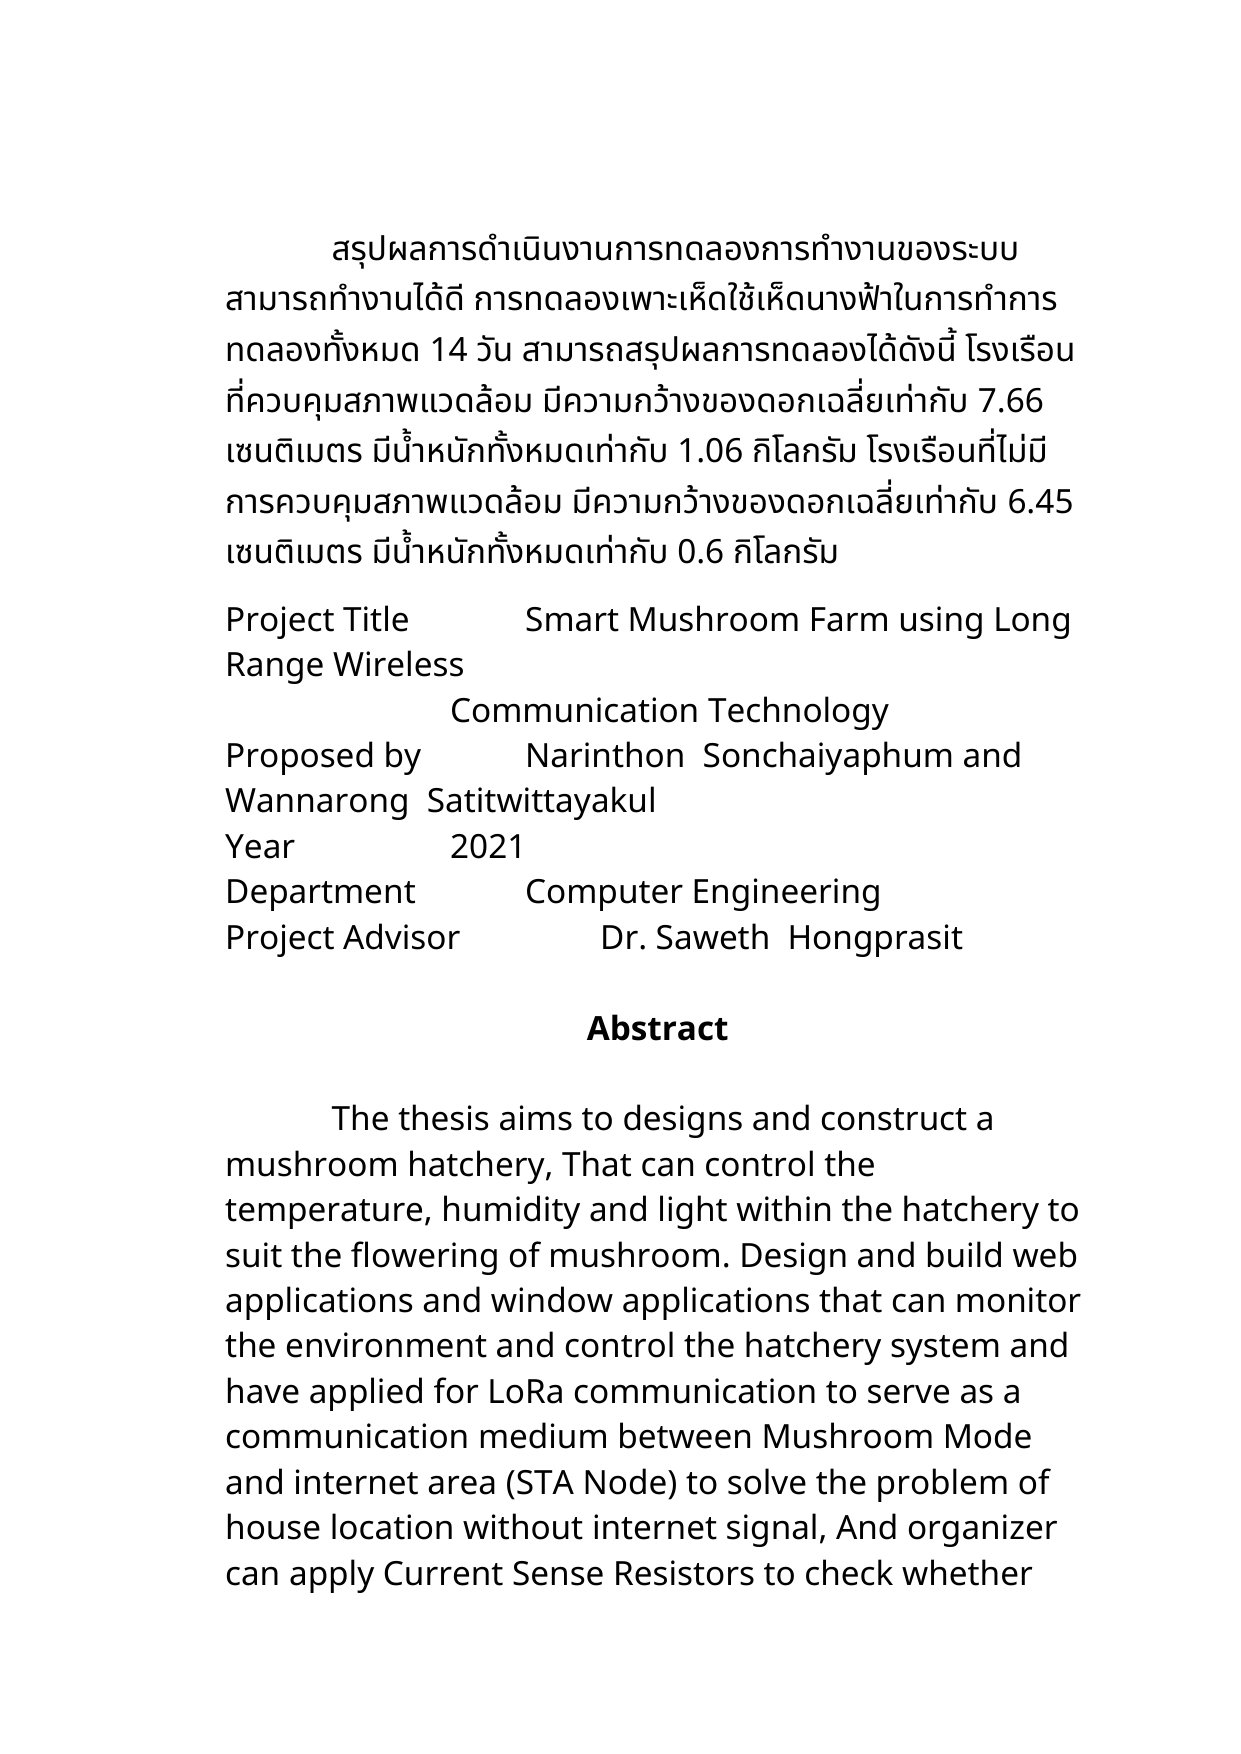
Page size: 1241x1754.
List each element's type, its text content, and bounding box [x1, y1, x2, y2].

text Year 2021 [225, 823, 1090, 868]
text Communication Technology [225, 686, 1090, 732]
text สรุปผลการดำเนินงานการทดลองการทำงานของระบบสามารถทำงานได้ดี การทดลองเพาะเห็ดใช้เห็ดนางฟ้าในการทำการทดลองทั้งหมด 14 วัน สามารถสรุปผลการทดลองได้ดังนี้ โรงเรือนที่ควบคุมสภาพแวดล้อม มีความกว้างของดอกเฉลี่ยเท่ากับ 7.66 เซนติเมตร มีน้ำหนักทั้งหมดเท่ากับ 1.06 กิโลกรัม โรงเรือนที่ไม่มีการควบคุมสภาพแวดล้อม มีความกว้างของดอกเฉลี่ยเท่ากับ 6.45 เซนติเมตร มีน้ำหนักทั้งหมดเท่ากับ 0.6 กิโลกรัม [225, 225, 1090, 579]
text Abstract [225, 1004, 1090, 1050]
text Project Title Smart Mushroom Farm using Long Range Wireless [225, 596, 1090, 686]
text Proposed by Narinthon Sonchaiyaphum and Wannarong Satitwittayakul [225, 732, 1090, 823]
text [225, 1095, 1090, 1595]
text Project Advisor Dr. Saweth Hongprasit [225, 913, 1090, 959]
text Department Computer Engineering [225, 868, 1090, 913]
